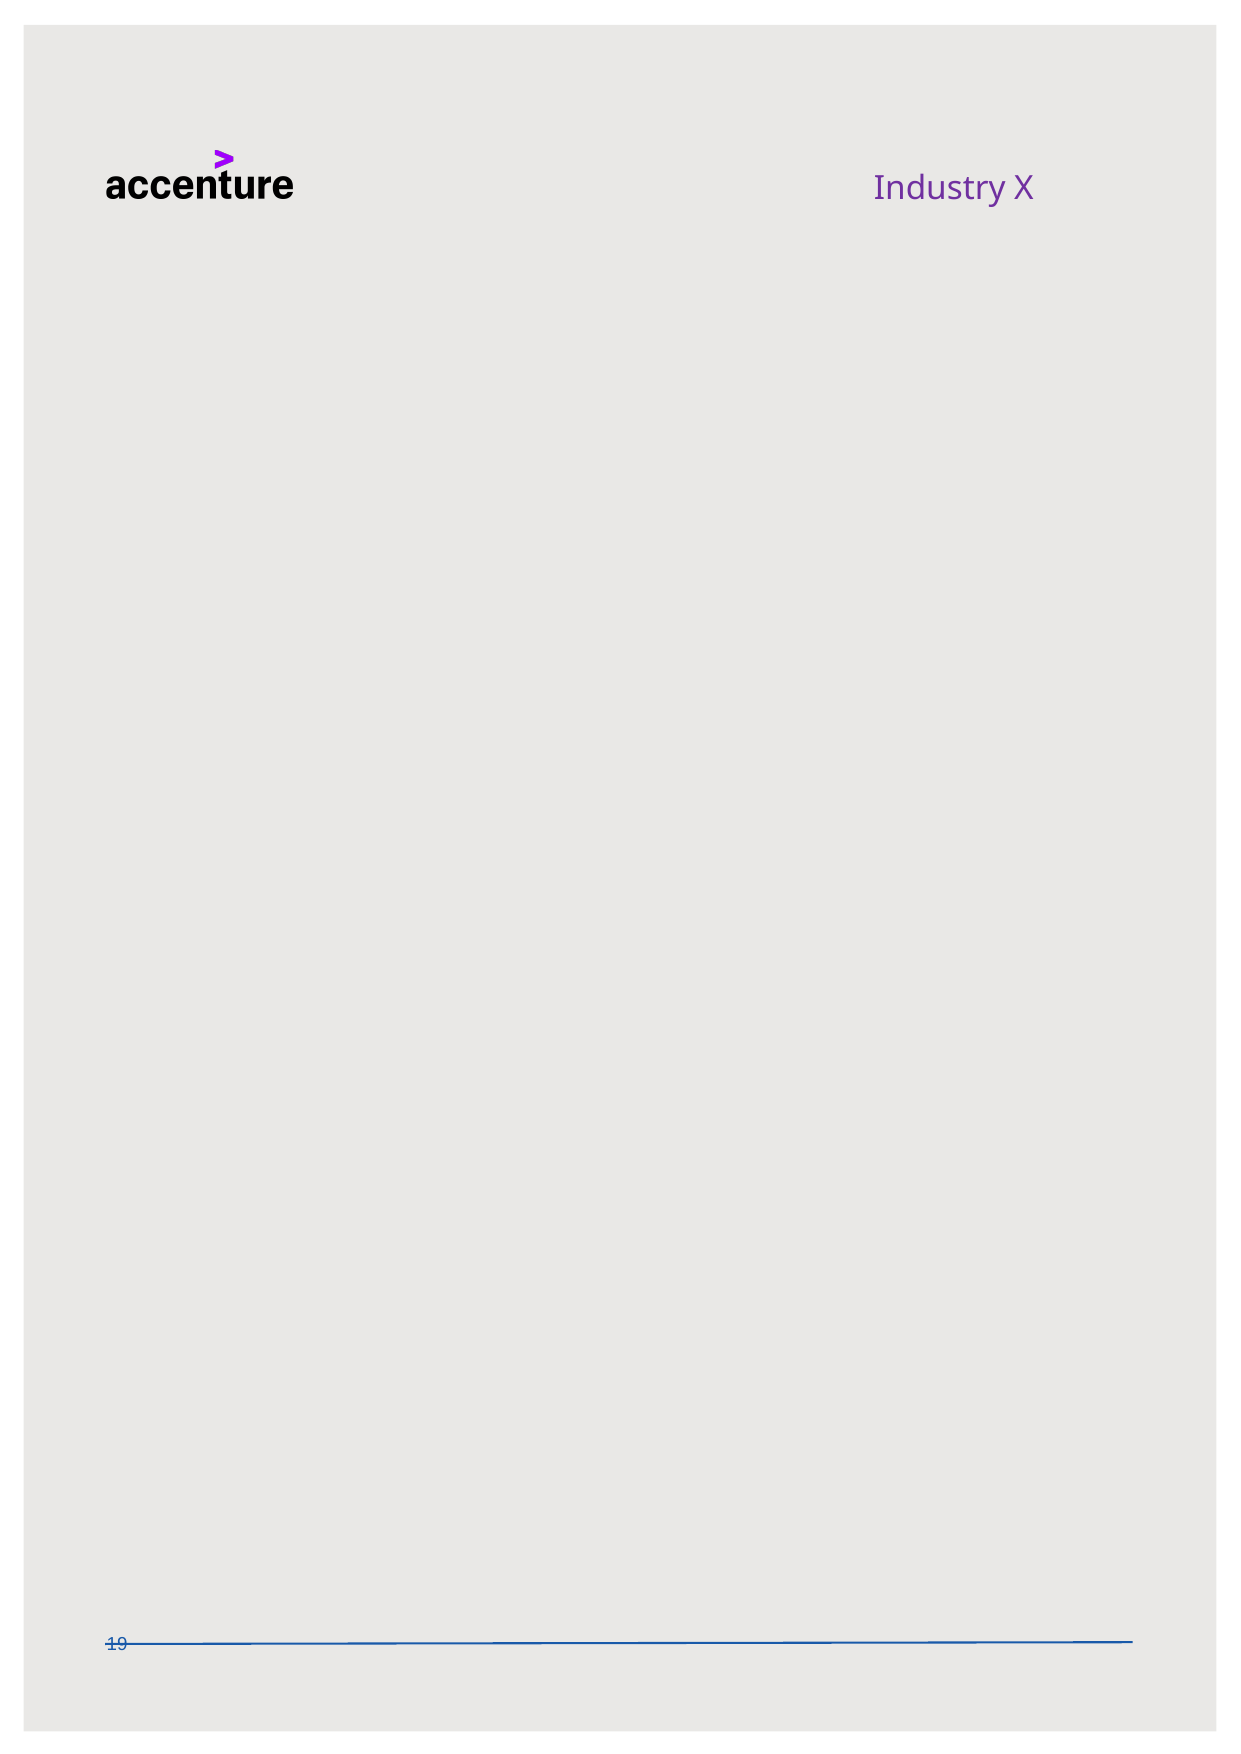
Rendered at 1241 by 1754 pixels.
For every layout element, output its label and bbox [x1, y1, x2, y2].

picture [106, 150, 293, 199]
